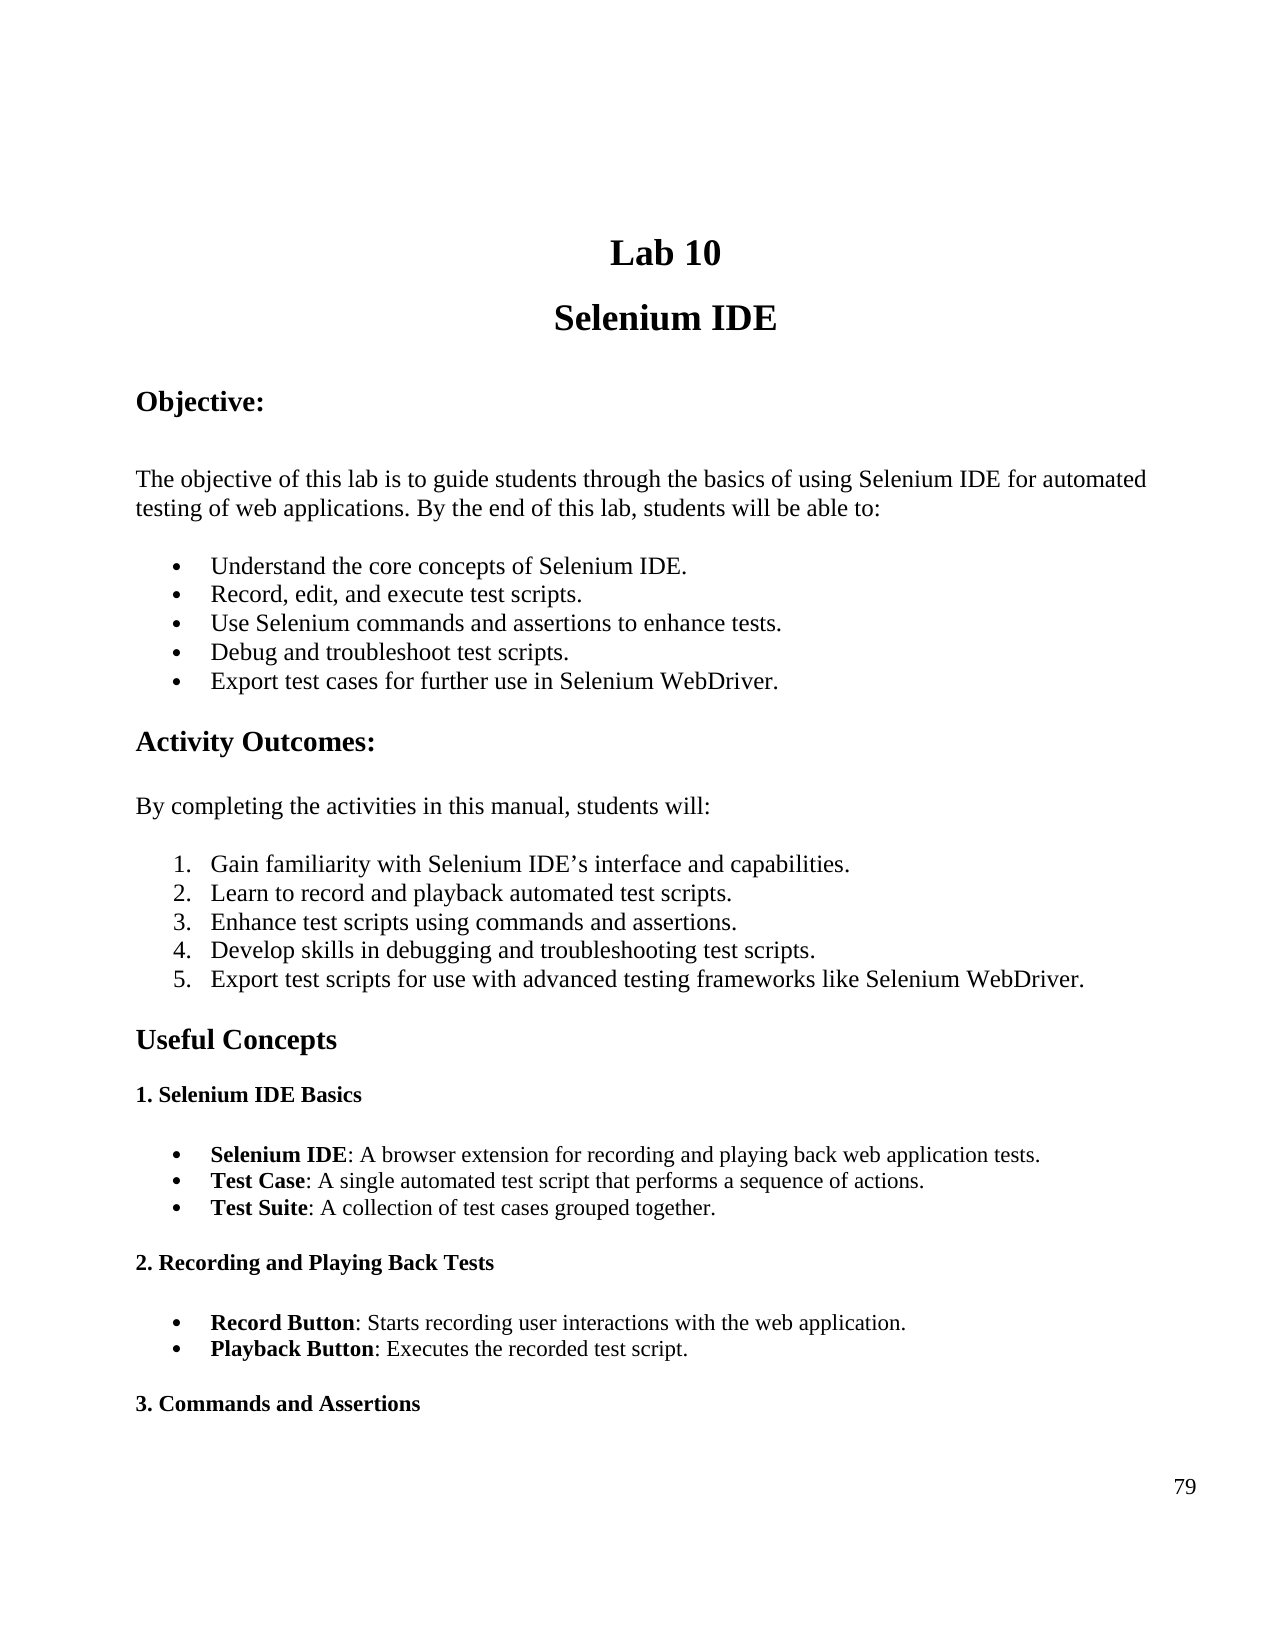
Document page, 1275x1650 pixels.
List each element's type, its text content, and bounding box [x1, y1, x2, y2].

list Export test cases for further use in Selenium WebDriver. [173, 666, 1196, 694]
text Objective: [135, 384, 1196, 418]
list Develop skills in debugging and troubleshooting test scripts. [173, 936, 1196, 964]
subtitle Lab 10 [135, 230, 1196, 273]
subtitle 1. Selenium IDE Basics [135, 1082, 1196, 1108]
text The objective of this lab is to guide students through the basics of using Selenium IDE for automated testing of web applications. By the end of this lab, students will be able to: [135, 464, 1196, 522]
list Gain familiarity with Selenium IDE’s interface and capabilities. [173, 849, 1196, 878]
subtitle Useful Concepts [135, 1022, 1196, 1056]
list Use Selenium commands and assertions to enhance tests. [173, 608, 1196, 637]
list Debug and troubleshoot test scripts. [173, 637, 1196, 666]
list Selenium IDE: A browser extension for recording and playing back web application tests. [173, 1141, 1196, 1167]
list Record, edit, and execute test scripts. [173, 579, 1196, 608]
subtitle Activity Outcomes: [135, 724, 1196, 757]
list Learn to record and playback automated test scripts. [173, 878, 1196, 907]
text By completing the activities in this manual, students will: [135, 791, 1196, 820]
list Export test scripts for use with advanced testing frameworks like Selenium WebDriver. [173, 964, 1196, 993]
list Record Button: Starts recording user interactions with the web application. [173, 1308, 1196, 1335]
list Test Case: A single automated test script that performs a sequence of actions. [173, 1167, 1196, 1194]
subtitle 3. Commands and Assertions [135, 1390, 1196, 1417]
list Test Suite: A collection of test cases grouped together. [173, 1194, 1196, 1220]
subtitle 2. Recording and Playing Back Tests [135, 1249, 1196, 1276]
list Playback Button: Executes the recorded test script. [173, 1335, 1196, 1361]
subtitle Selenium IDE [135, 295, 1196, 338]
list Understand the core concepts of Selenium IDE. [173, 551, 1196, 579]
list Enhance test scripts using commands and assertions. [173, 907, 1196, 936]
